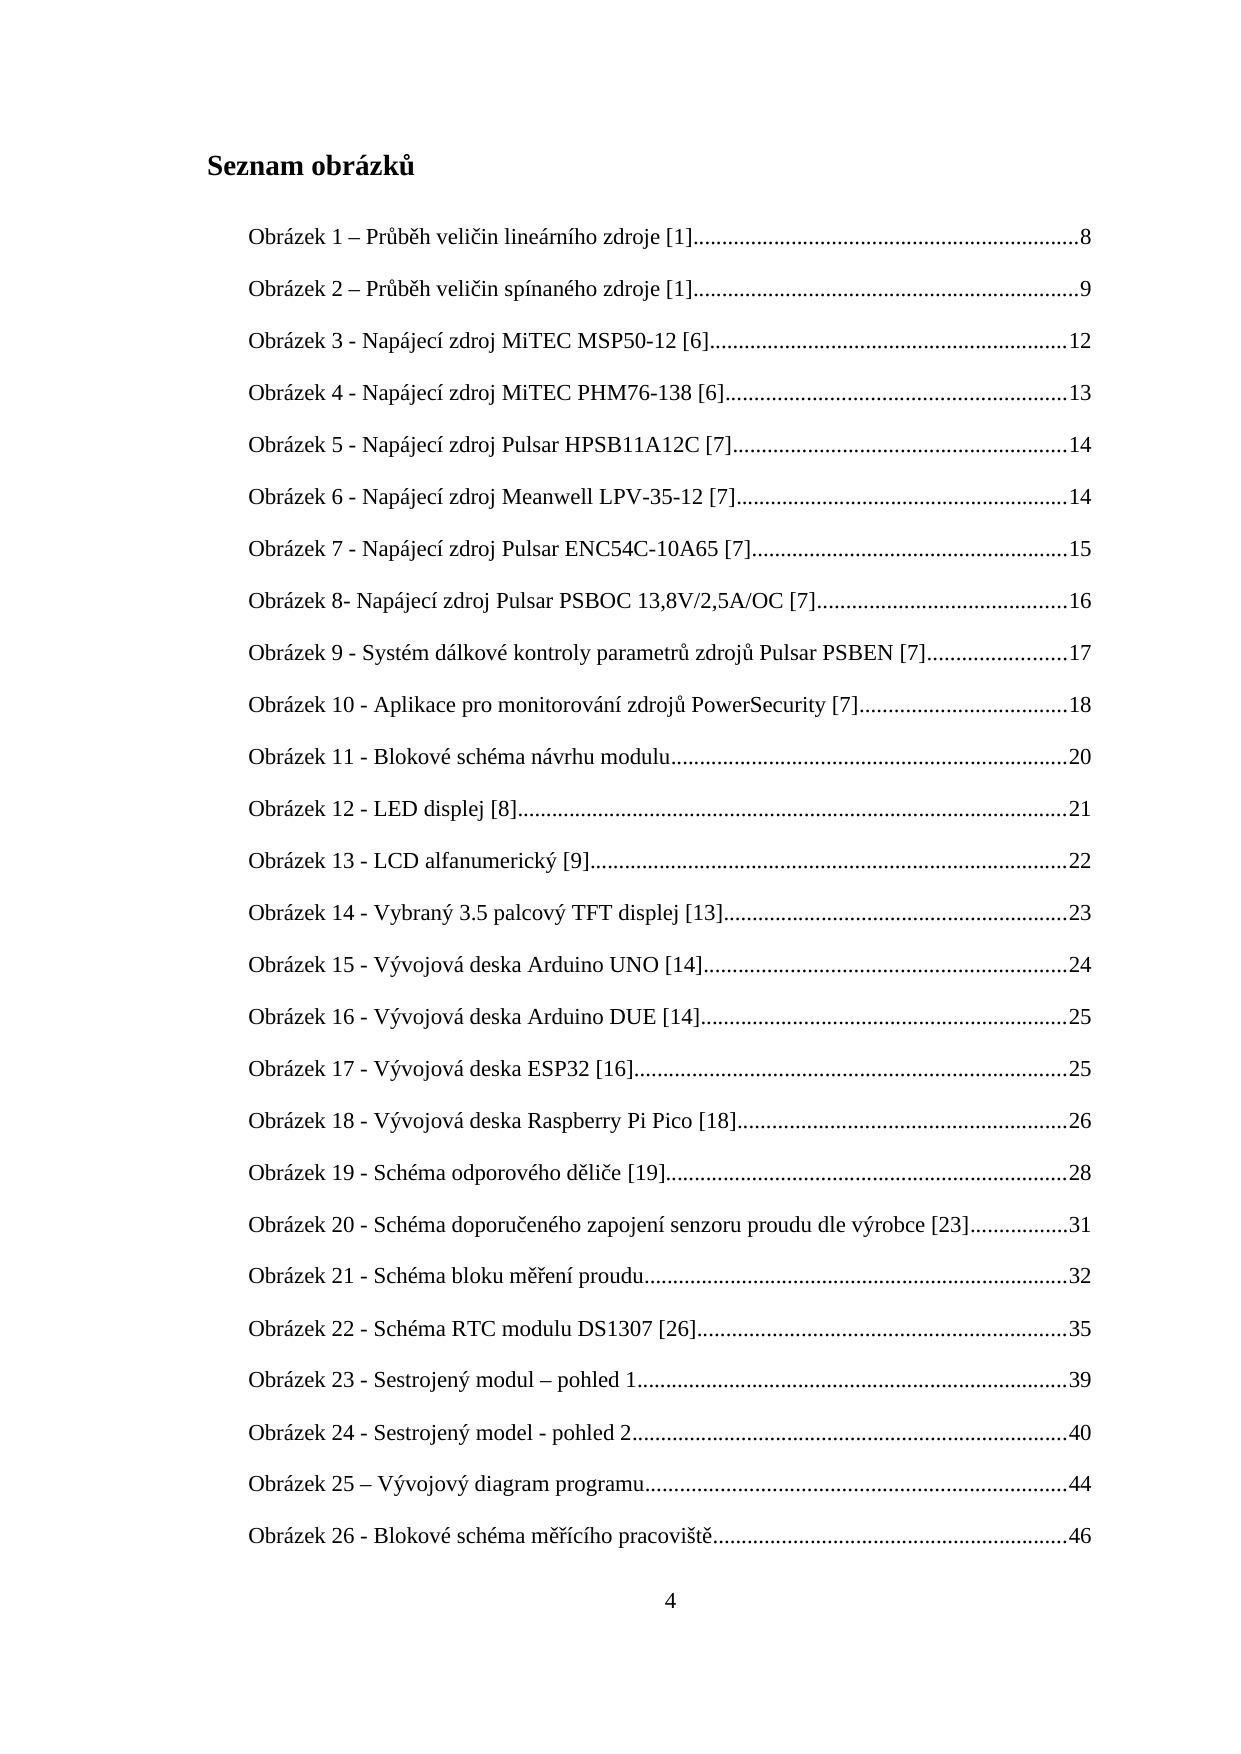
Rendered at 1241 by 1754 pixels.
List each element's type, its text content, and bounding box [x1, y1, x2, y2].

text Obrázek 24 - Sestrojený model - pohled 2 40 [207, 1418, 1092, 1445]
text Obrázek 5 - Napájecí zdroj Pulsar HPSB11A12C [7] 14 [207, 431, 1092, 457]
text Obrázek 4 - Napájecí zdroj MiTEC PHM76-138 [6] 13 [207, 379, 1092, 405]
text Obrázek 9 - Systém dálkové kontroly parametrů zdrojů Pulsar PSBEN [7] 17 [207, 639, 1092, 665]
text Obrázek 22 - Schéma RTC modulu DS1307 [26] 35 [207, 1314, 1092, 1341]
text Obrázek 18 - Vývojová deska Raspberry Pi Pico [18] 26 [207, 1107, 1092, 1133]
text Obrázek 23 - Sestrojený modul – pohled 1 39 [207, 1367, 1092, 1393]
text Obrázek 6 - Napájecí zdroj Meanwell LPV-35-12 [7] 14 [207, 483, 1092, 509]
text Obrázek 3 - Napájecí zdroj MiTEC MSP50-12 [6] 12 [207, 327, 1092, 353]
text Obrázek 17 - Vývojová deska ESP32 [16] 25 [207, 1055, 1092, 1081]
subtitle Seznam obrázků [207, 148, 1092, 181]
text Obrázek 1 – Průběh veličin lineárního zdroje [1] 8 [207, 223, 1092, 249]
text Obrázek 2 – Průběh veličin spínaného zdroje [1] 9 [207, 275, 1092, 301]
text Obrázek 10 - Aplikace pro monitorování zdrojů PowerSecurity [7] 18 [207, 691, 1092, 717]
text Obrázek 16 - Vývojová deska Arduino DUE [14] 25 [207, 1003, 1092, 1029]
text Obrázek 15 - Vývojová deska Arduino UNO [14] 24 [207, 951, 1092, 977]
text Obrázek 8- Napájecí zdroj Pulsar PSBOC 13,8V/2,5A/OC [7] 16 [207, 587, 1092, 613]
text Obrázek 21 - Schéma bloku měření proudu 32 [207, 1263, 1092, 1289]
text Obrázek 25 – Vývojový diagram programu 44 [207, 1471, 1092, 1497]
text Obrázek 12 - LED displej [8] 21 [207, 795, 1092, 821]
text Obrázek 14 - Vybraný 3.5 palcový TFT displej [13] 23 [207, 899, 1092, 925]
text Obrázek 19 - Schéma odporového děliče [19] 28 [207, 1159, 1092, 1185]
text Obrázek 13 - LCD alfanumerický [9] 22 [207, 847, 1092, 873]
text Obrázek 26 - Blokové schéma měřícího pracoviště 46 [207, 1522, 1092, 1549]
text Obrázek 20 - Schéma doporučeného zapojení senzoru proudu dle výrobce [23] 31 [207, 1211, 1092, 1237]
text Obrázek 11 - Blokové schéma návrhu modulu 20 [207, 743, 1092, 769]
text Obrázek 7 - Napájecí zdroj Pulsar ENC54C-10A65 [7] 15 [207, 535, 1092, 561]
